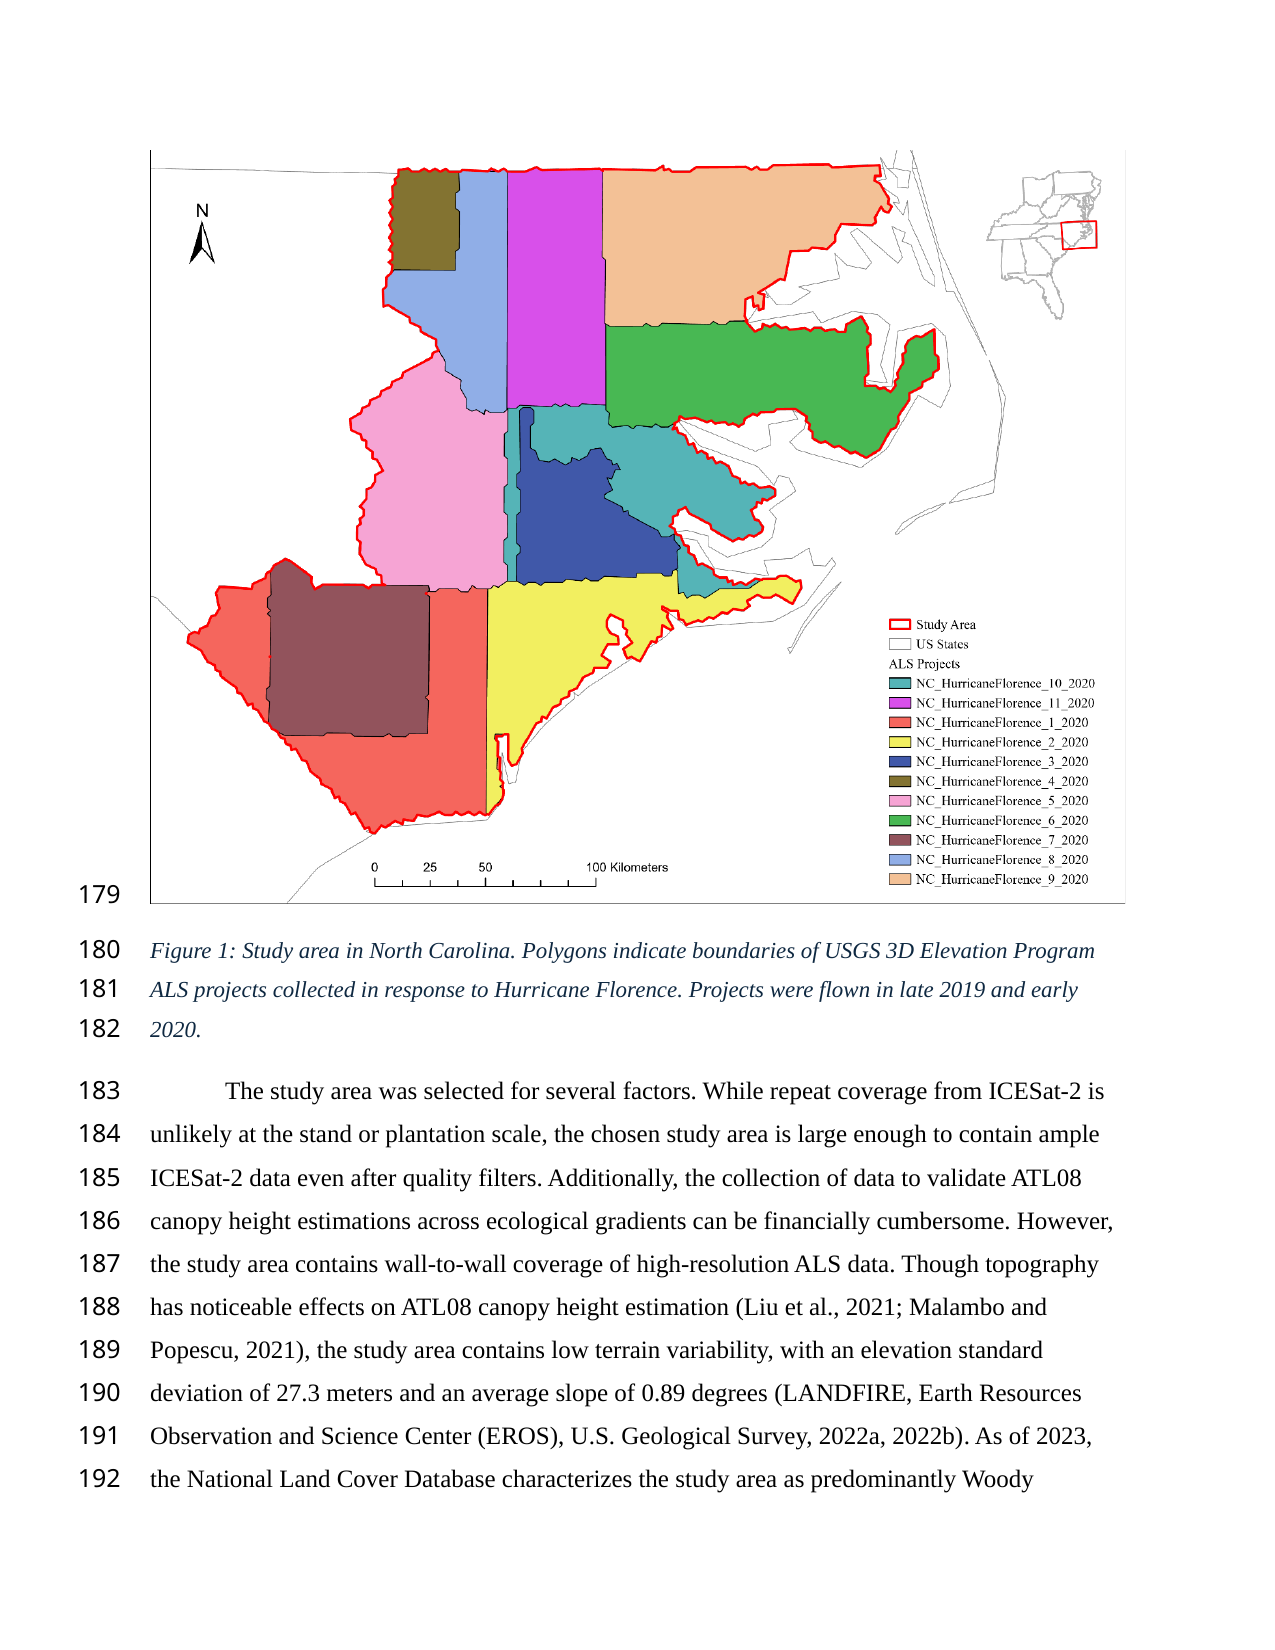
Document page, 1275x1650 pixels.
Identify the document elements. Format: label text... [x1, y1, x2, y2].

picture [150, 150, 1125, 904]
text Figure 1: Study area in North Carolina. Polygons indicate boundaries of USGS 3D Elevation Program ALS projects collected in response to Hurricane Florence. Projects were flown in late 2019 and early 2020. [150, 937, 1125, 1042]
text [150, 1076, 1125, 1493]
